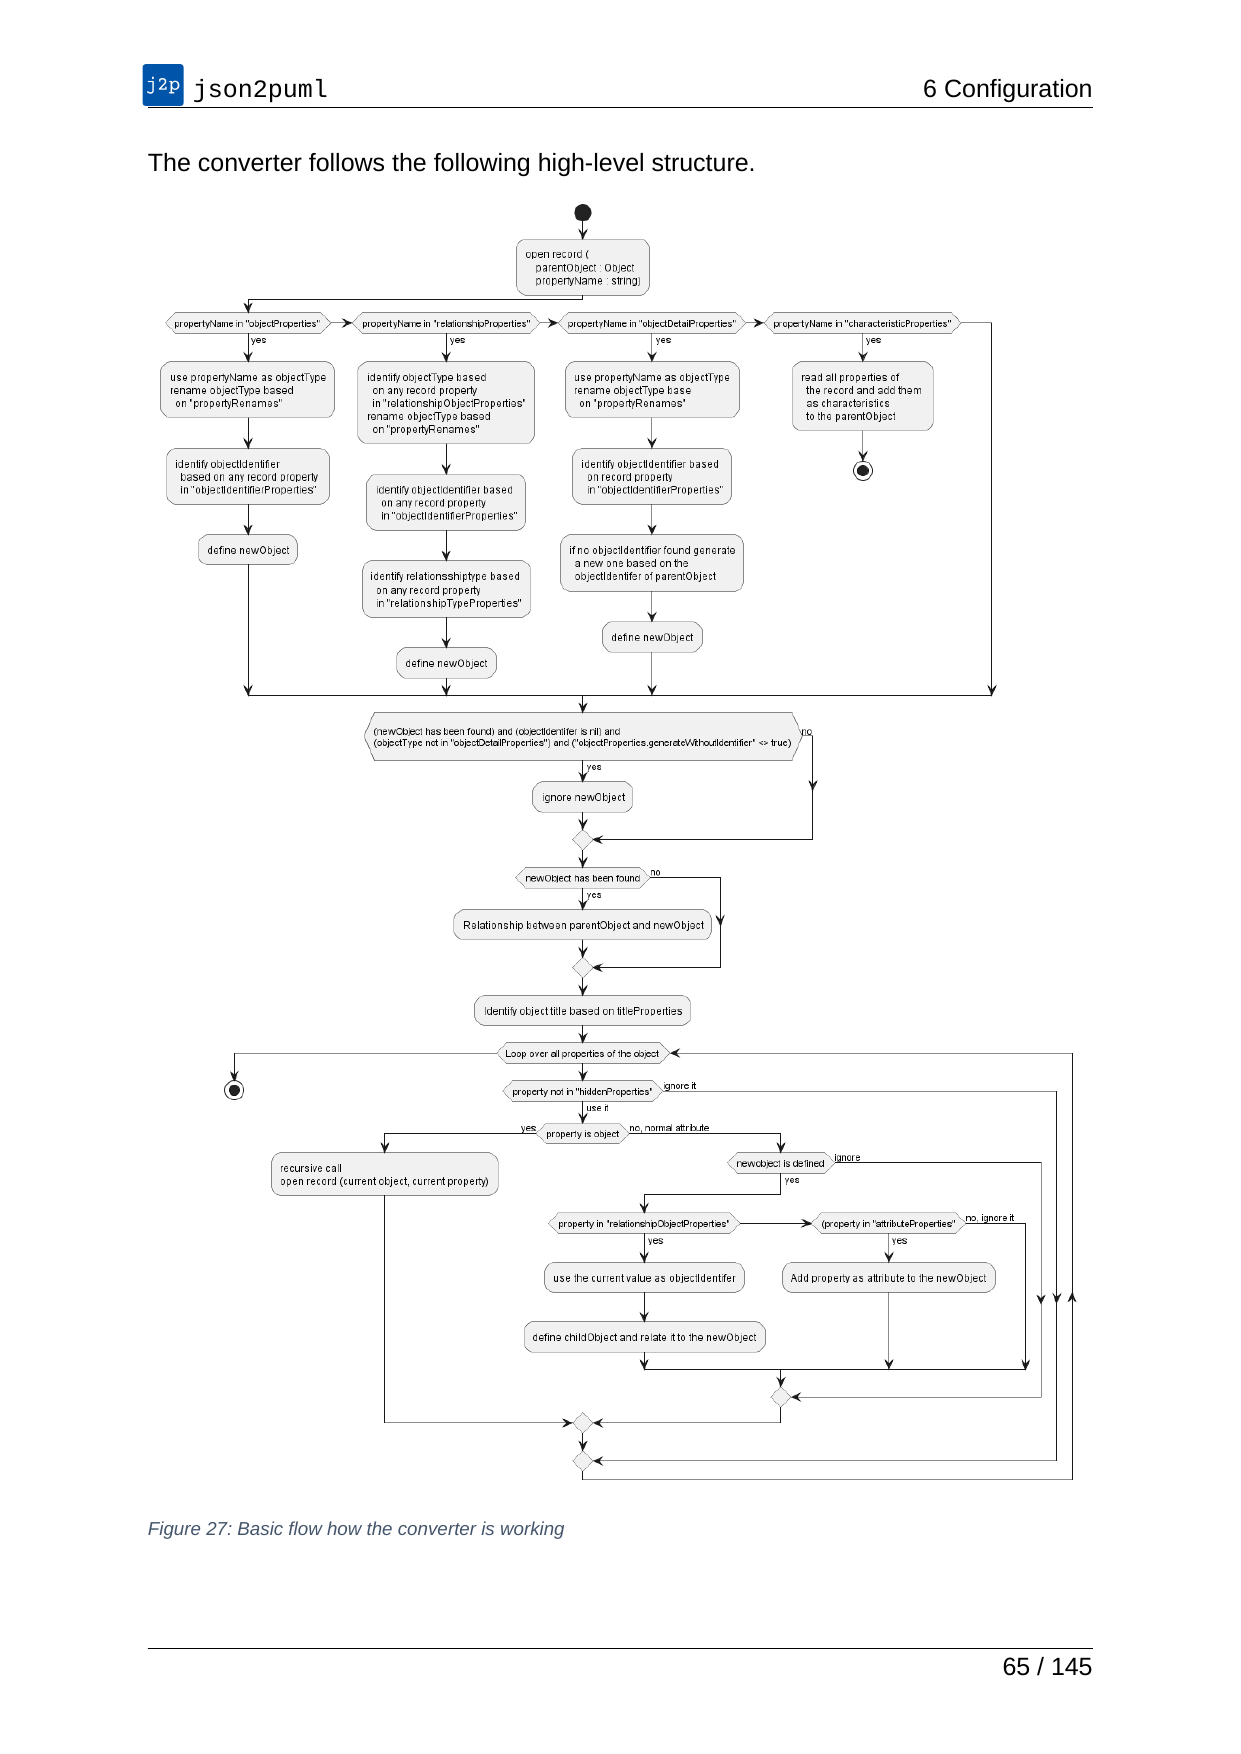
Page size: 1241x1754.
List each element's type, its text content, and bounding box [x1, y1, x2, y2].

picture [142, 64, 184, 106]
text The converter follows the following high-level structure. [148, 148, 1093, 176]
picture [147, 195, 1093, 1499]
text Figure 27: Basic flow how the converter is working [148, 1518, 1093, 1539]
